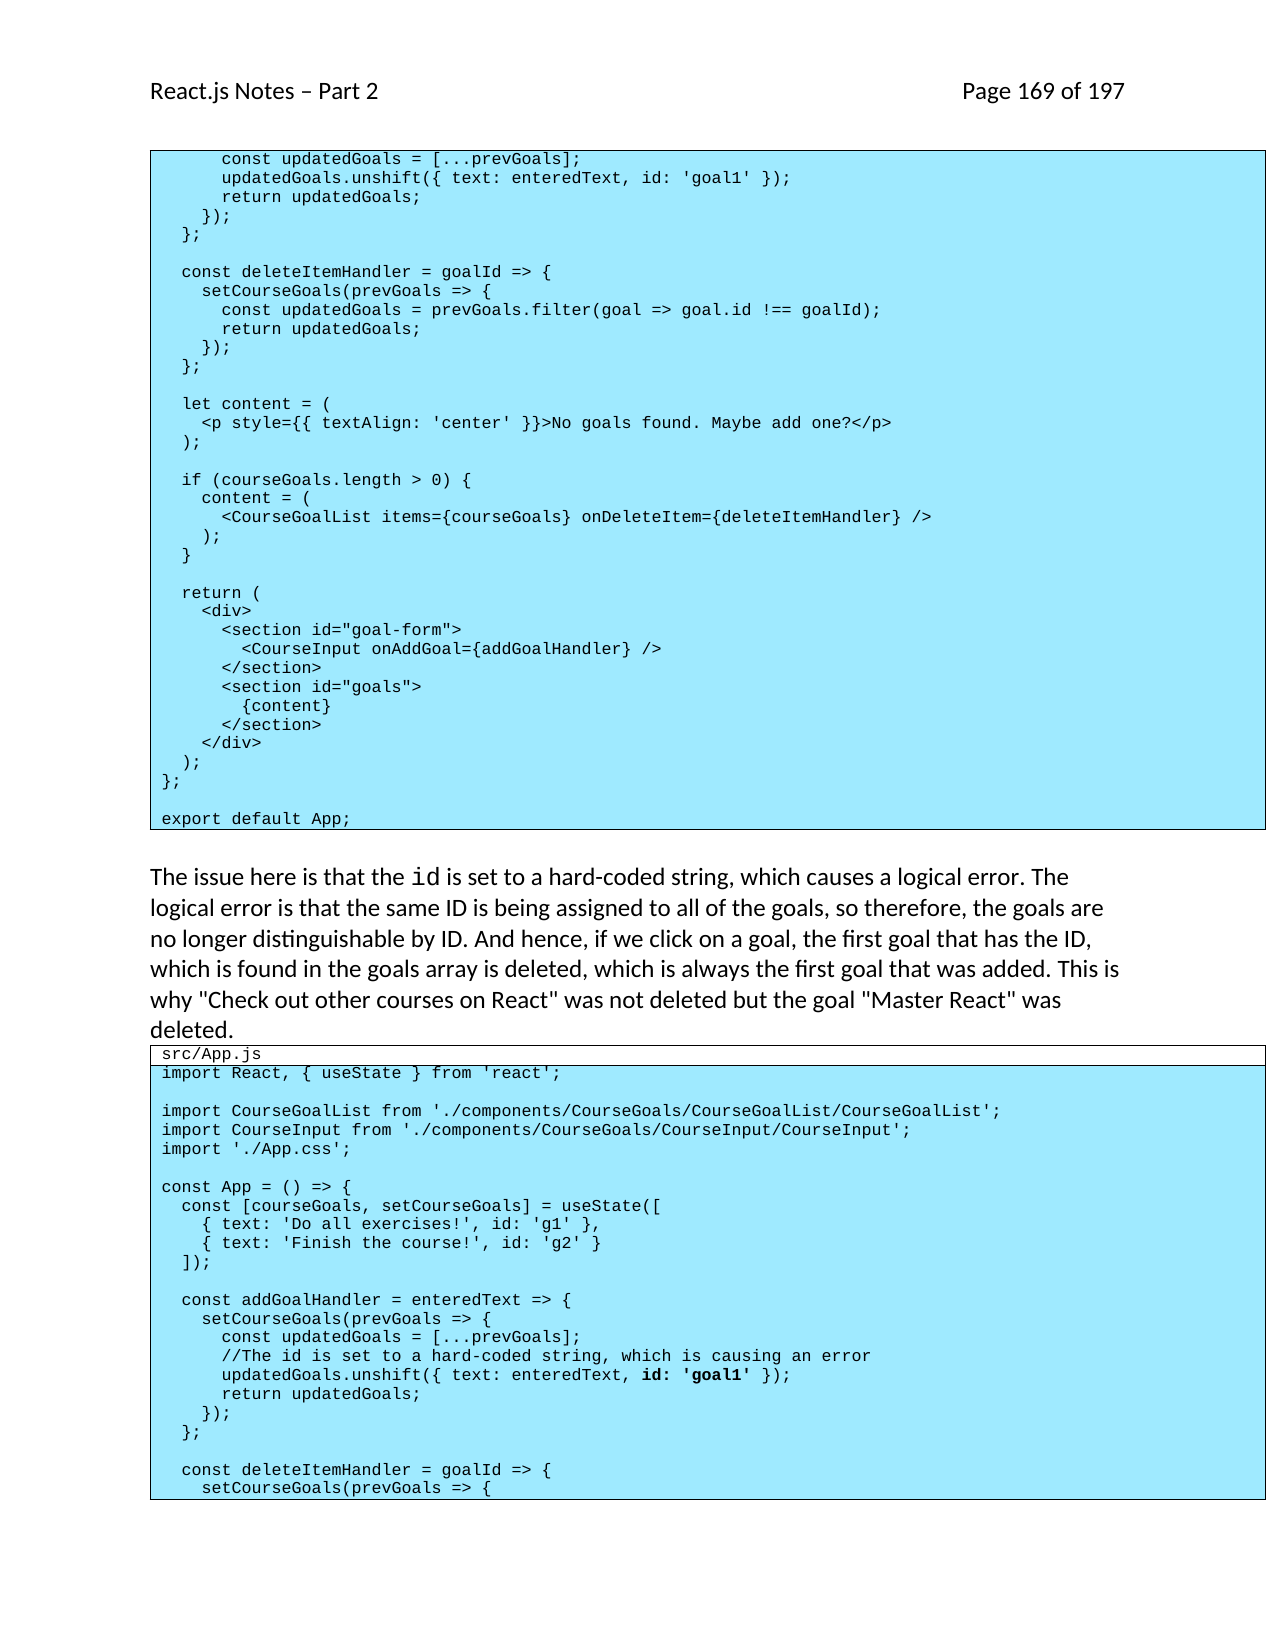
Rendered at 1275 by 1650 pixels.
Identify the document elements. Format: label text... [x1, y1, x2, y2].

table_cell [151, 151, 1265, 829]
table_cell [151, 1066, 1265, 1499]
table_header src/App.js [151, 1046, 1265, 1064]
text The issue here is that the id is set to a hard-coded string, which causes a logical error. The logical error is that the same ID is being assigned to all of the goals, so therefore, the goals are no longer distinguishable by ID. And hence, if we click on a goal, the first goal that has the ID, which is found in the goals array is deleted, which is always the first goal that was added. This is why "Check out other courses on React" was not deleted but the goal "Master React" was deleted. [150, 861, 1125, 1045]
